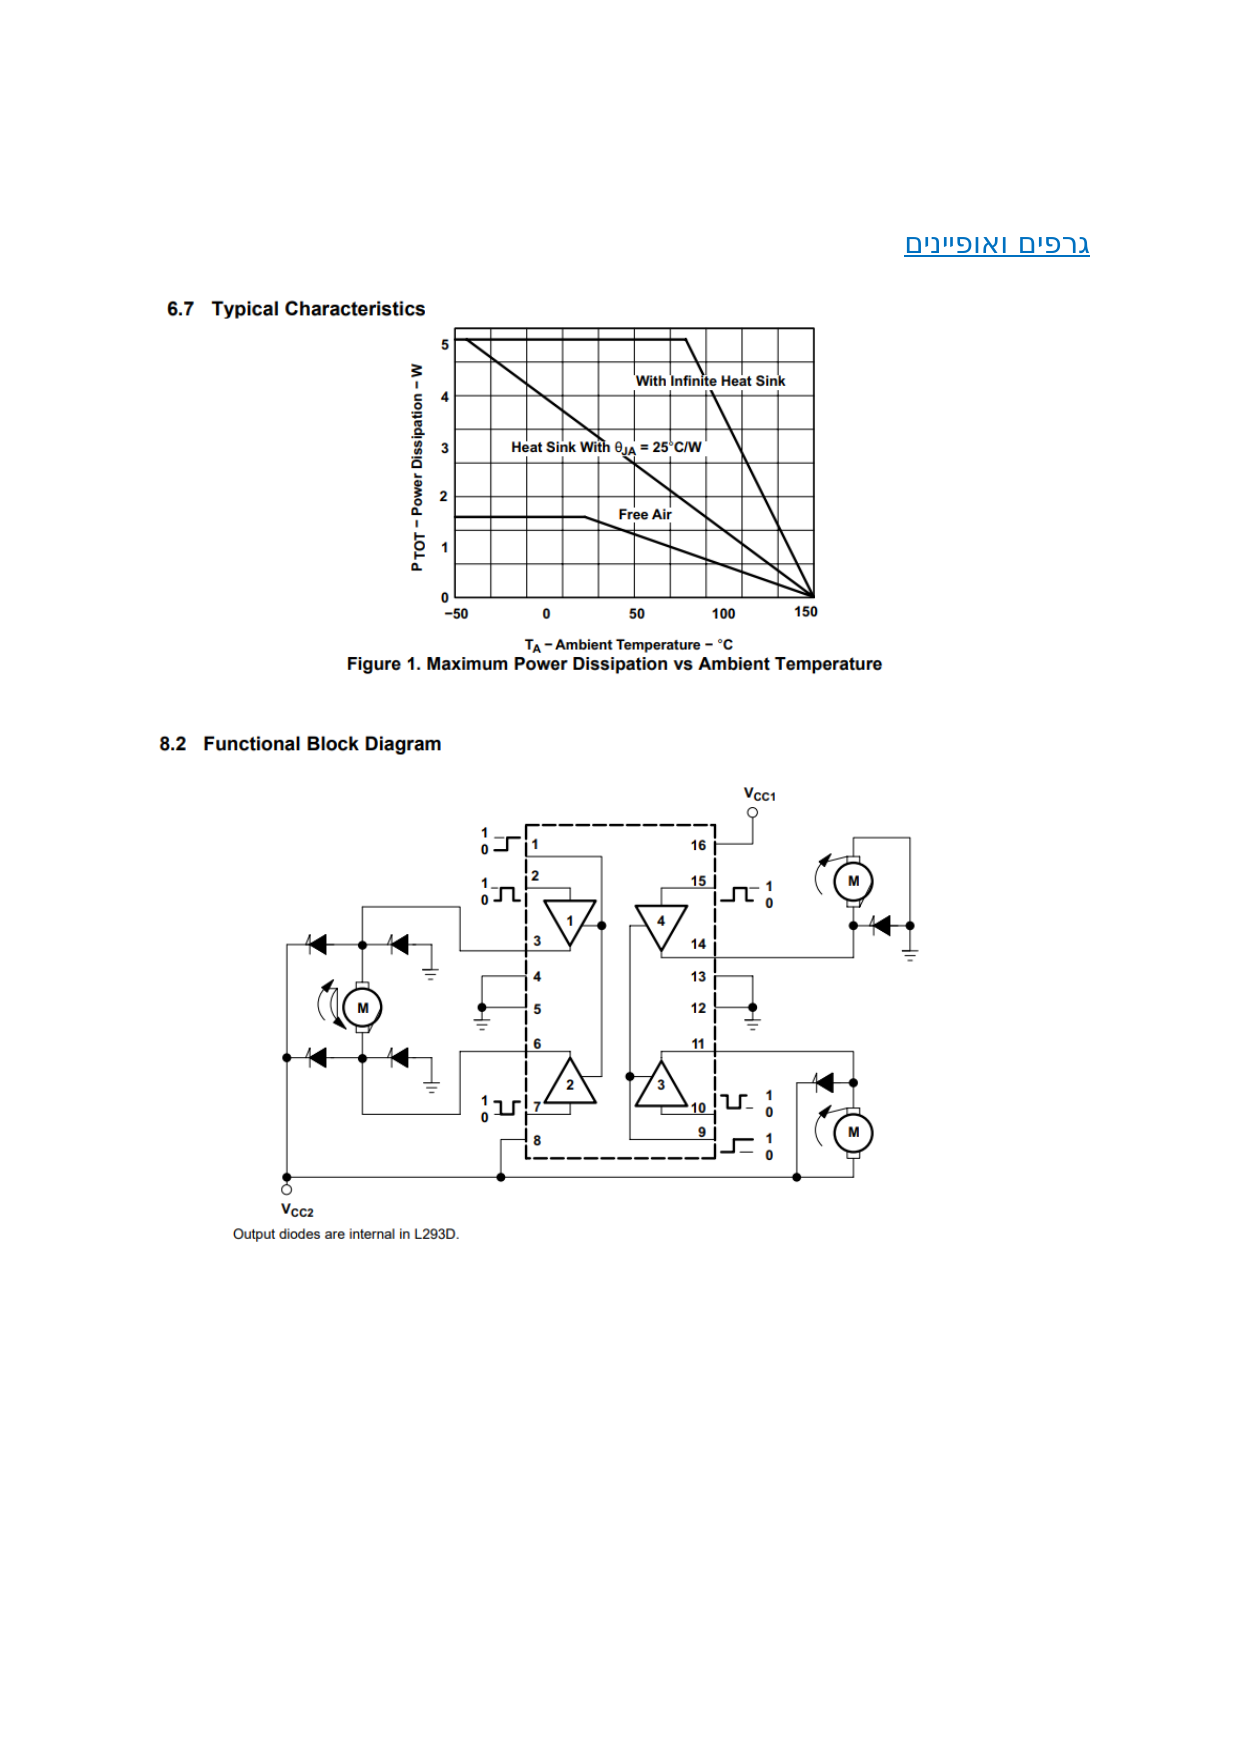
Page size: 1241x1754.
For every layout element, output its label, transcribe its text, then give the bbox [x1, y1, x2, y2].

picture [150, 723, 1090, 1242]
subtitle גרפים ואופיינים [150, 226, 1090, 260]
picture [150, 293, 1090, 688]
